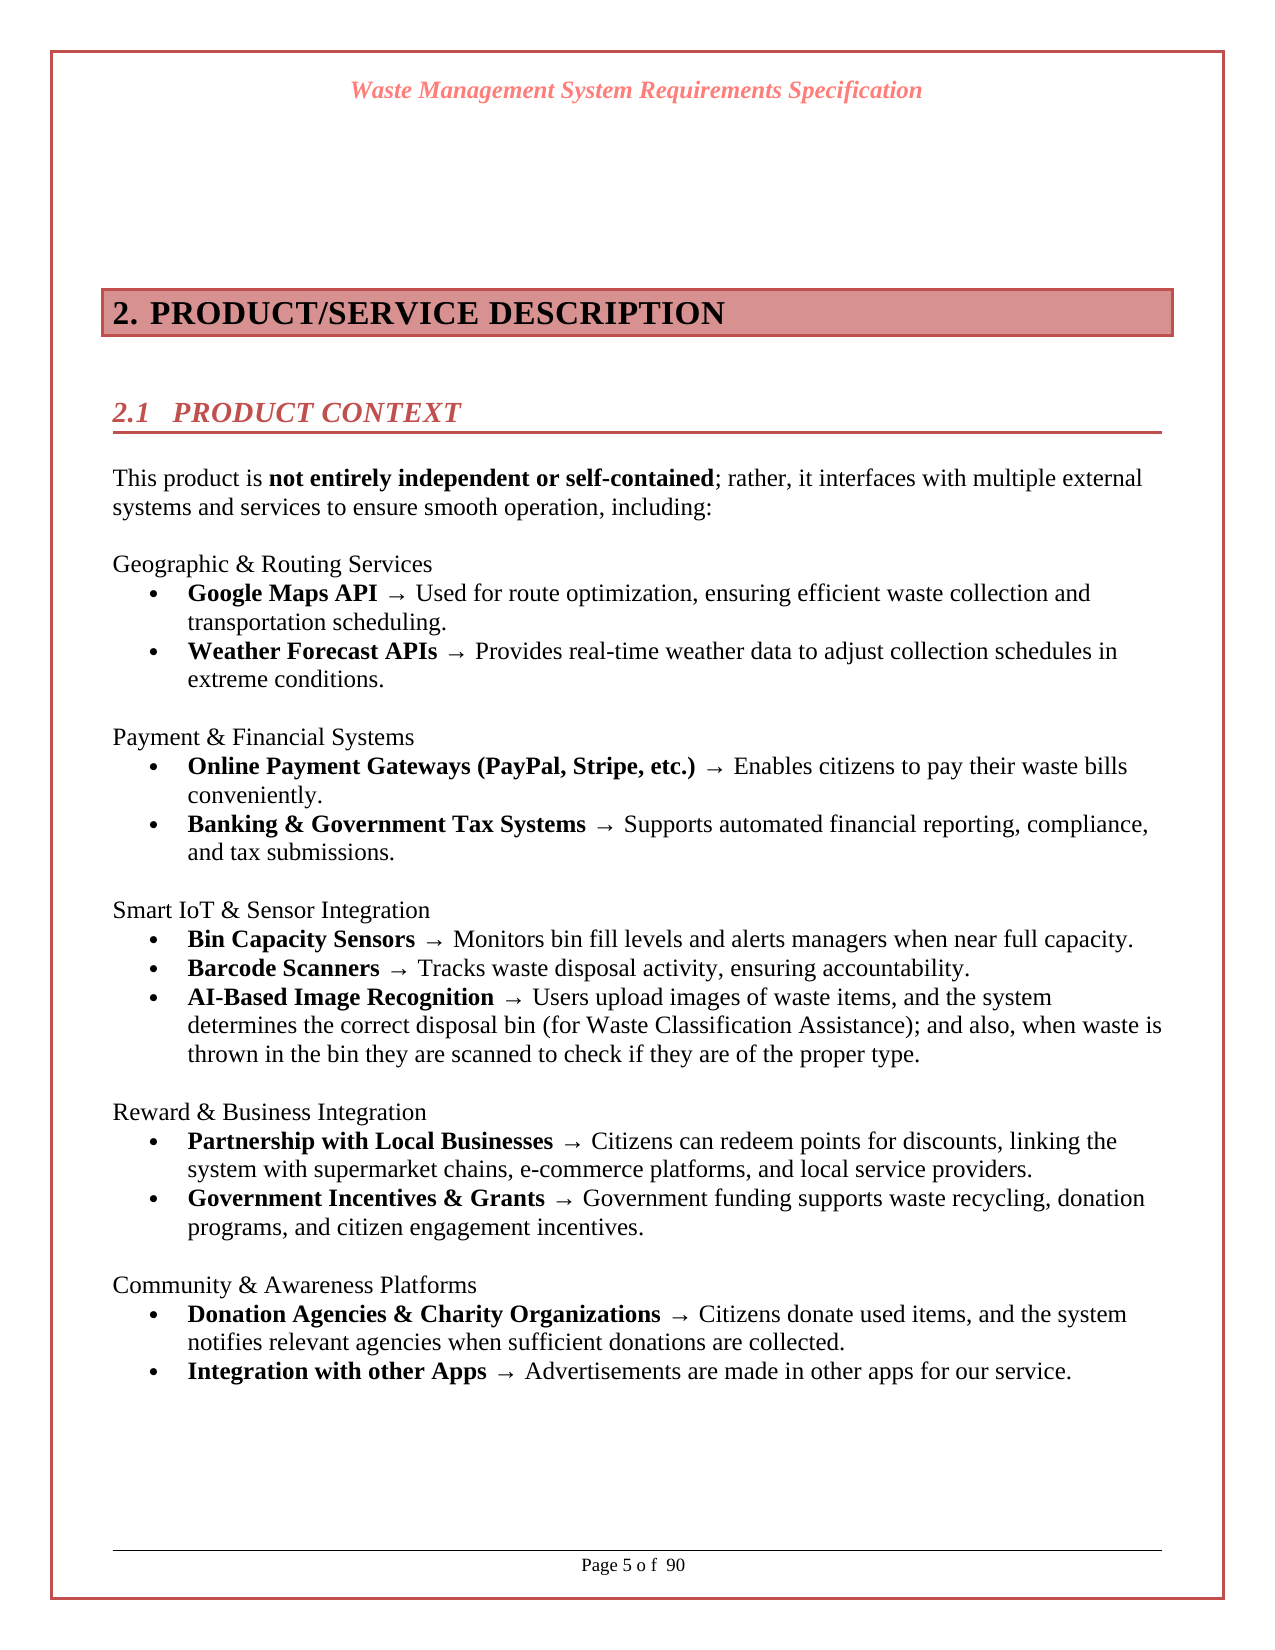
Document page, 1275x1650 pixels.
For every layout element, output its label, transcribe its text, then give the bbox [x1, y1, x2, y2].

list AI-Based Image Recognition → Users upload images of waste items, and the system determines the correct disposal bin (for Waste Classification Assistance); and also, when waste is thrown in the bin they are scanned to check if they are of the proper type. [150, 982, 1162, 1068]
list Government Incentives & Grants → Government funding supports waste recycling, donation programs, and citizen engagement incentives. [150, 1183, 1162, 1241]
text Community & Awareness Platforms [112, 1270, 1162, 1299]
text This product is not entirely independent or self-contained; rather, it interfaces with multiple external systems and services to ensure smooth operation, including: [112, 463, 1162, 520]
list Online Payment Gateways (PayPal, Stripe, etc.) → Enables citizens to pay their waste bills conveniently. [150, 751, 1162, 809]
subtitle PRODUCT CONTEXT [112, 395, 1162, 434]
list Barcode Scanners → Tracks waste disposal activity, ensuring accountability. [150, 953, 1162, 982]
list Bin Capacity Sensors → Monitors bin fill levels and alerts managers when near full capacity. [150, 924, 1162, 953]
text Smart IoT & Sensor Integration [112, 895, 1162, 924]
list Google Maps API → Used for route optimization, ensuring efficient waste collection and transportation scheduling. [150, 578, 1162, 636]
text Reward & Business Integration [112, 1097, 1162, 1126]
list Donation Agencies & Charity Organizations → Citizens donate used items, and the system notifies relevant agencies when sufficient donations are collected. [150, 1299, 1162, 1356]
list Partnership with Local Businesses → Citizens can redeem points for discounts, linking the system with supermarket chains, e-commerce platforms, and local service providers. [150, 1126, 1162, 1183]
text Geographic & Routing Services [112, 549, 1162, 578]
text Payment & Financial Systems [112, 722, 1162, 751]
list Integration with other Apps → Advertisements are made in other apps for our service. [150, 1356, 1162, 1385]
list Weather Forecast APIs → Provides real-time weather data to adjust collection schedules in extreme conditions. [150, 636, 1162, 693]
subtitle PRODUCT/SERVICE DESCRIPTION [104, 291, 1171, 334]
list Banking & Government Tax Systems → Supports automated financial reporting, compliance, and tax submissions. [150, 809, 1162, 866]
